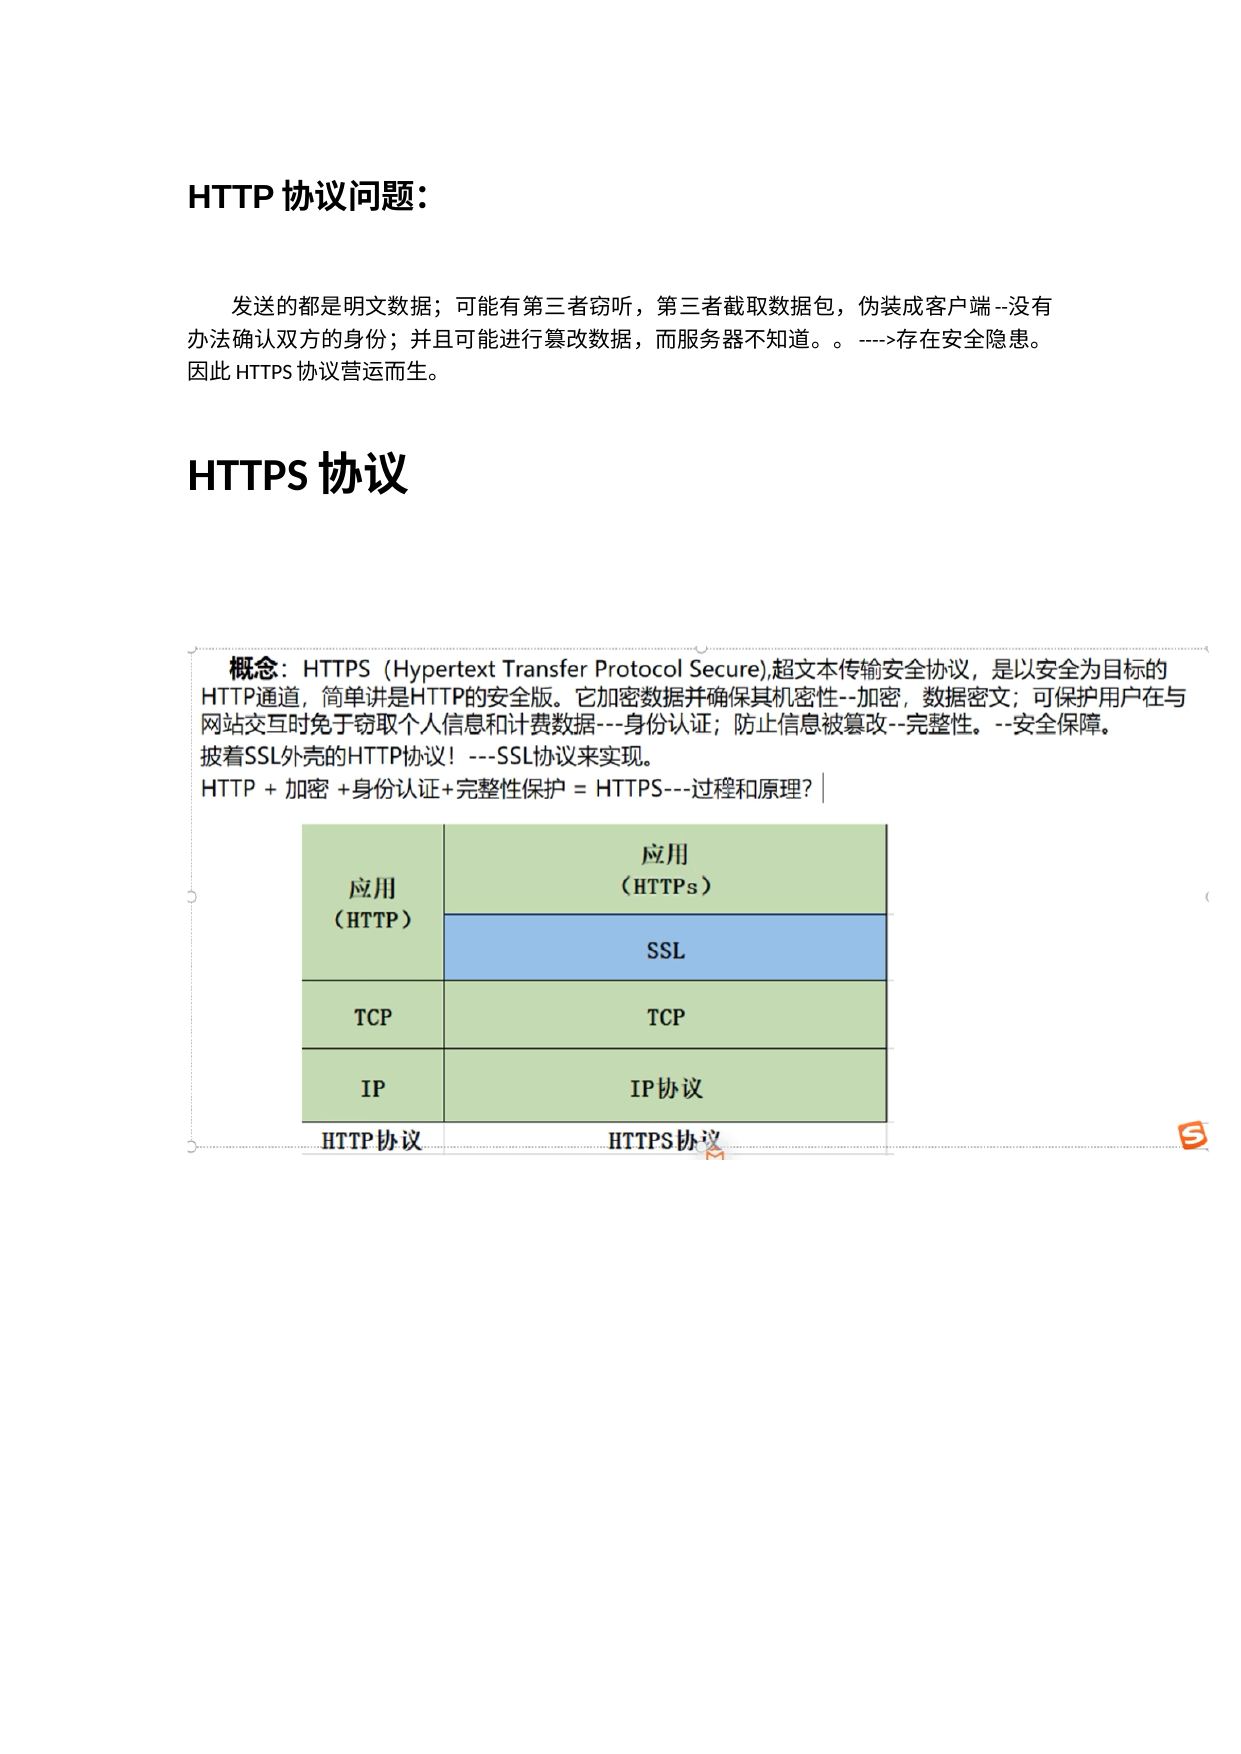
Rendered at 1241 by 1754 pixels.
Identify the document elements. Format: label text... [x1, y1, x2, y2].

subtitle HTTP协议问题： [187, 162, 1053, 227]
text 发送的都是明文数据；可能有第三者窃听，第三者截取数据包，伪装成客户端--没有办法确认双方的身份；并且可能进行篡改数据，而服务器不知道。。---->存在安全隐患。因此HTTPS协议营运而生。 [187, 289, 1053, 386]
subtitle HTTPS协议 [187, 422, 1053, 519]
picture [187, 646, 1209, 1160]
